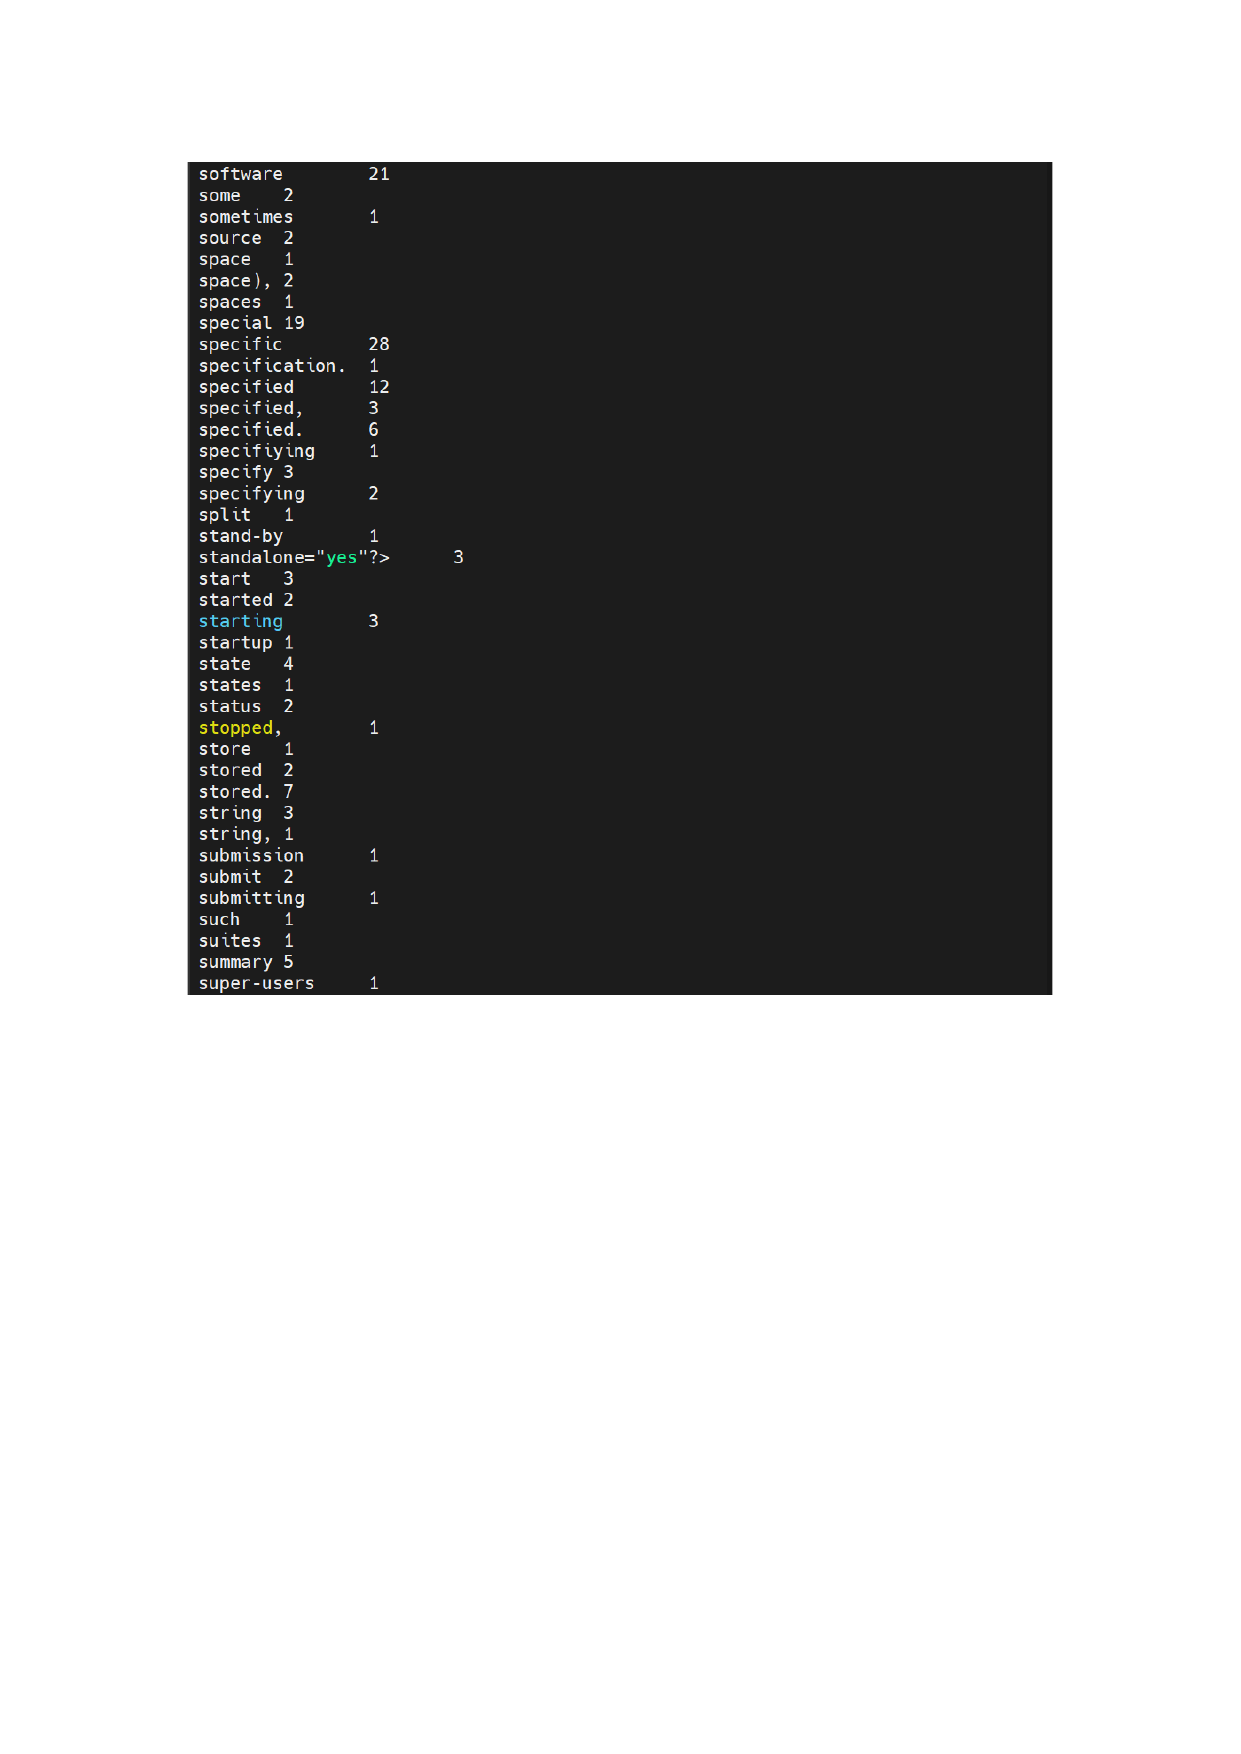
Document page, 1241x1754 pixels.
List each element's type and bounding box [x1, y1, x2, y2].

picture [187, 162, 1053, 995]
